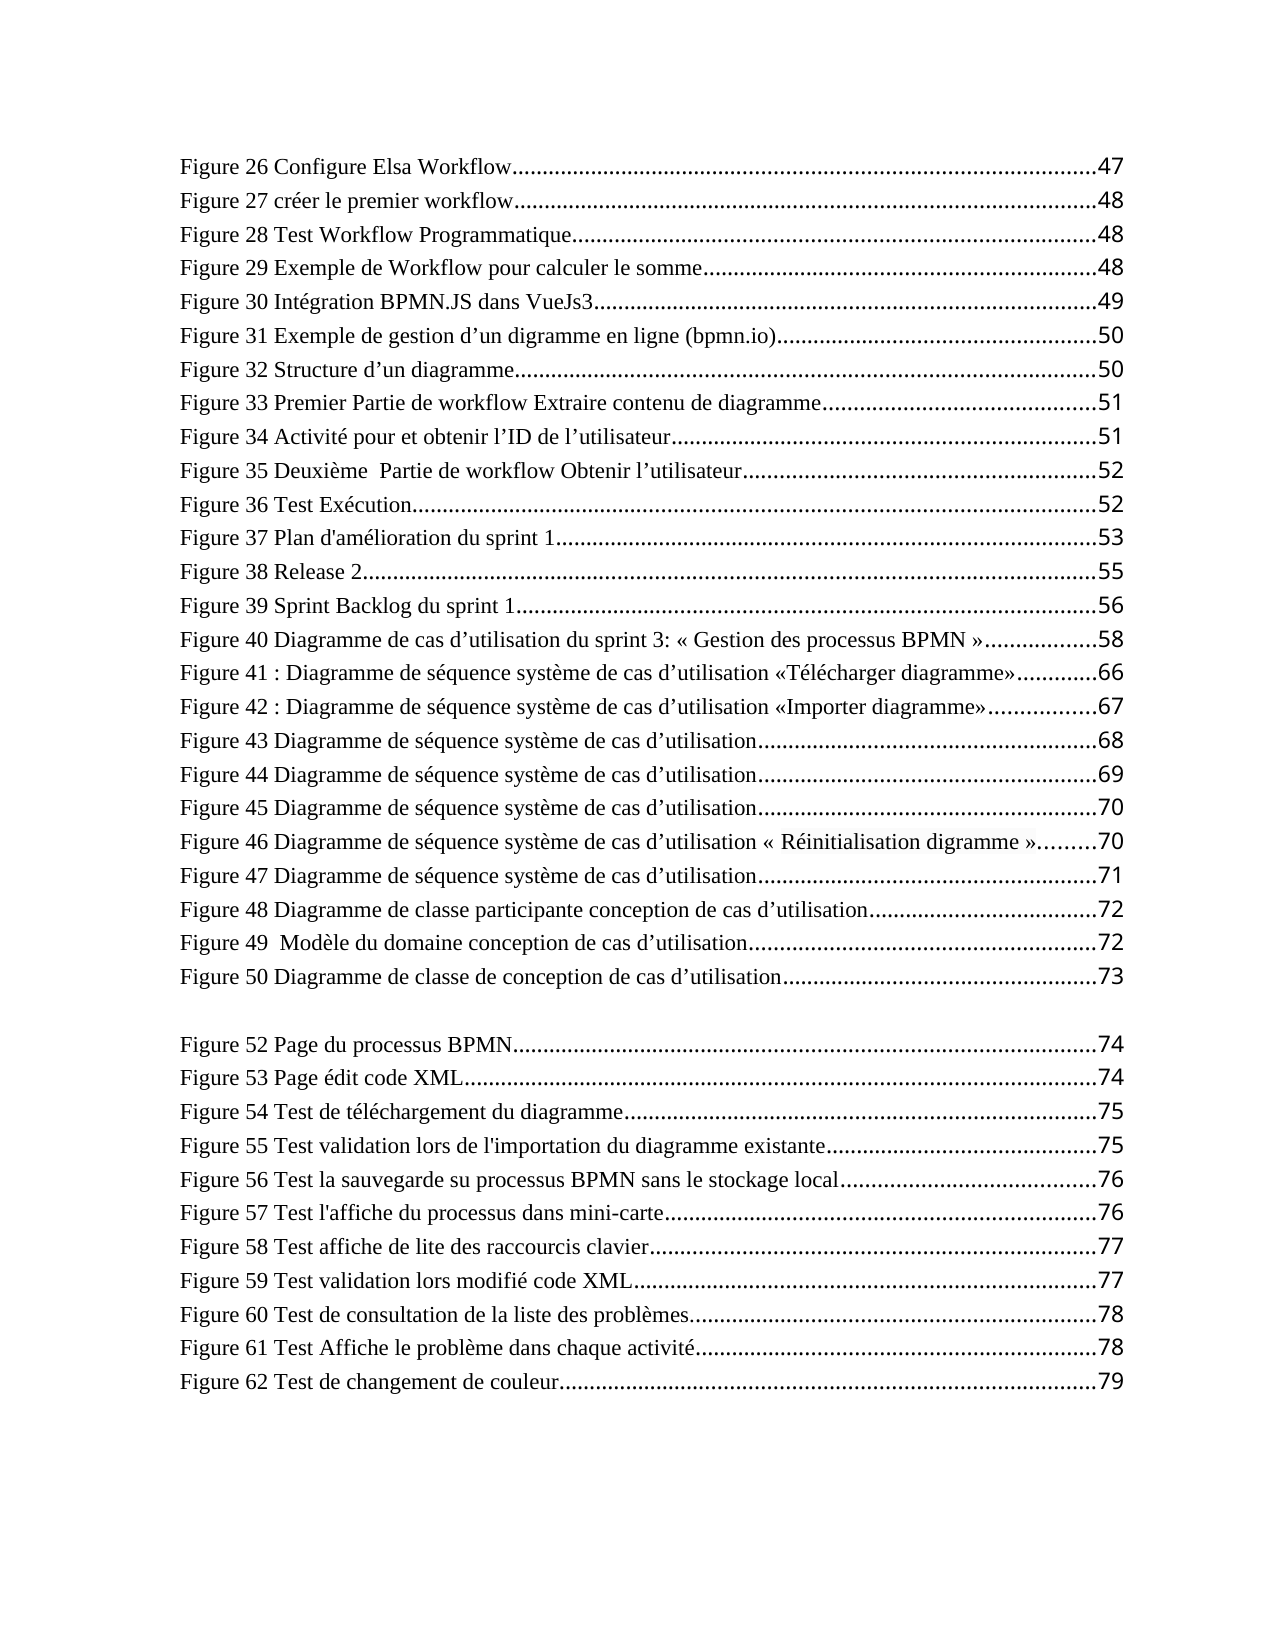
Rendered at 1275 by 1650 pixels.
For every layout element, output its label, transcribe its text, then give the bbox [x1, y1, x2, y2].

text Figure 32 Structure d’un diagramme 50 [150, 352, 1125, 384]
text Figure 60 Test de consultation de la liste des problèmes. 78 [150, 1297, 1125, 1329]
text Figure 34 Activité pour et obtenir l’ID de l’utilisateur 51 [150, 420, 1125, 451]
text Figure 47 Diagramme de séquence système de cas d’utilisation 71 [150, 859, 1125, 890]
text Figure 27 créer le premier workflow 48 [150, 184, 1125, 215]
text Figure 37 Plan d'amélioration du sprint 1 53 [150, 521, 1125, 552]
text Figure 50 Diagramme de classe de conception de cas d’utilisation 73 [150, 960, 1125, 991]
text Figure 58 Test affiche de lite des raccourcis clavier 77 [150, 1230, 1125, 1261]
text Figure 31 Exemple de gestion d’un digramme en ligne (bpmn.io) 50 [150, 319, 1125, 350]
text Figure 36 Test Exécution 52 [150, 487, 1125, 519]
text Figure 53 Page édit code XML 74 [150, 1061, 1125, 1092]
text Figure 46 Diagramme de séquence système de cas d’utilisation « Réinitialisation digramme » 70 [150, 825, 1125, 856]
text Figure 30 Intégration BPMN.JS dans VueJs3 49 [150, 285, 1125, 316]
text Figure 35 Deuxième Partie de workflow Obtenir l’utilisateur 52 [150, 454, 1125, 485]
text Figure 49 Modèle du domaine conception de cas d’utilisation 72 [150, 926, 1125, 957]
text Figure 55 Test validation lors de l'importation du diagramme existante 75 [150, 1129, 1125, 1160]
text Figure 26 Configure Elsa Workflow 47 [150, 150, 1125, 181]
text Figure 45 Diagramme de séquence système de cas d’utilisation 70 [150, 791, 1125, 822]
text Figure 54 Test de téléchargement du diagramme 75 [150, 1095, 1125, 1126]
text Figure 62 Test de changement de couleur 79 [150, 1365, 1125, 1396]
text Figure 40 Diagramme de cas d’utilisation du sprint 3: « Gestion des processus BPMN » 58 [150, 622, 1125, 654]
text Figure 28 Test Workflow Programmatique 48 [150, 217, 1125, 249]
text Figure 44 Diagramme de séquence système de cas d’utilisation 69 [150, 757, 1125, 789]
text Figure 61 Test Affiche le problème dans chaque activité 78 [150, 1331, 1125, 1362]
text Figure 56 Test la sauvegarde su processus BPMN sans le stockage local 76 [150, 1162, 1125, 1194]
text Figure 57 Test l'affiche du processus dans mini-carte 76 [150, 1196, 1125, 1227]
text Figure 39 Sprint Backlog du sprint 1 56 [150, 589, 1125, 620]
text Figure 41 : Diagramme de séquence système de cas d’utilisation «Télécharger diagramme» 66 [150, 656, 1125, 687]
text Figure 59 Test validation lors modifié code XML 77 [150, 1264, 1125, 1295]
text Figure 29 Exemple de Workflow pour calculer le somme 48 [150, 251, 1125, 282]
text Figure 43 Diagramme de séquence système de cas d’utilisation 68 [150, 724, 1125, 755]
text Figure 52 Page du processus BPMN 74 [150, 1027, 1125, 1059]
text Figure 42 : Diagramme de séquence système de cas d’utilisation «Importer diagramme» 67 [150, 690, 1125, 721]
text Figure 48 Diagramme de classe participante conception de cas d’utilisation 72 [150, 892, 1125, 924]
text Figure 33 Premier Partie de workflow Extraire contenu de diagramme 51 [150, 386, 1125, 417]
text Figure 38 Release 2 55 [150, 555, 1125, 586]
